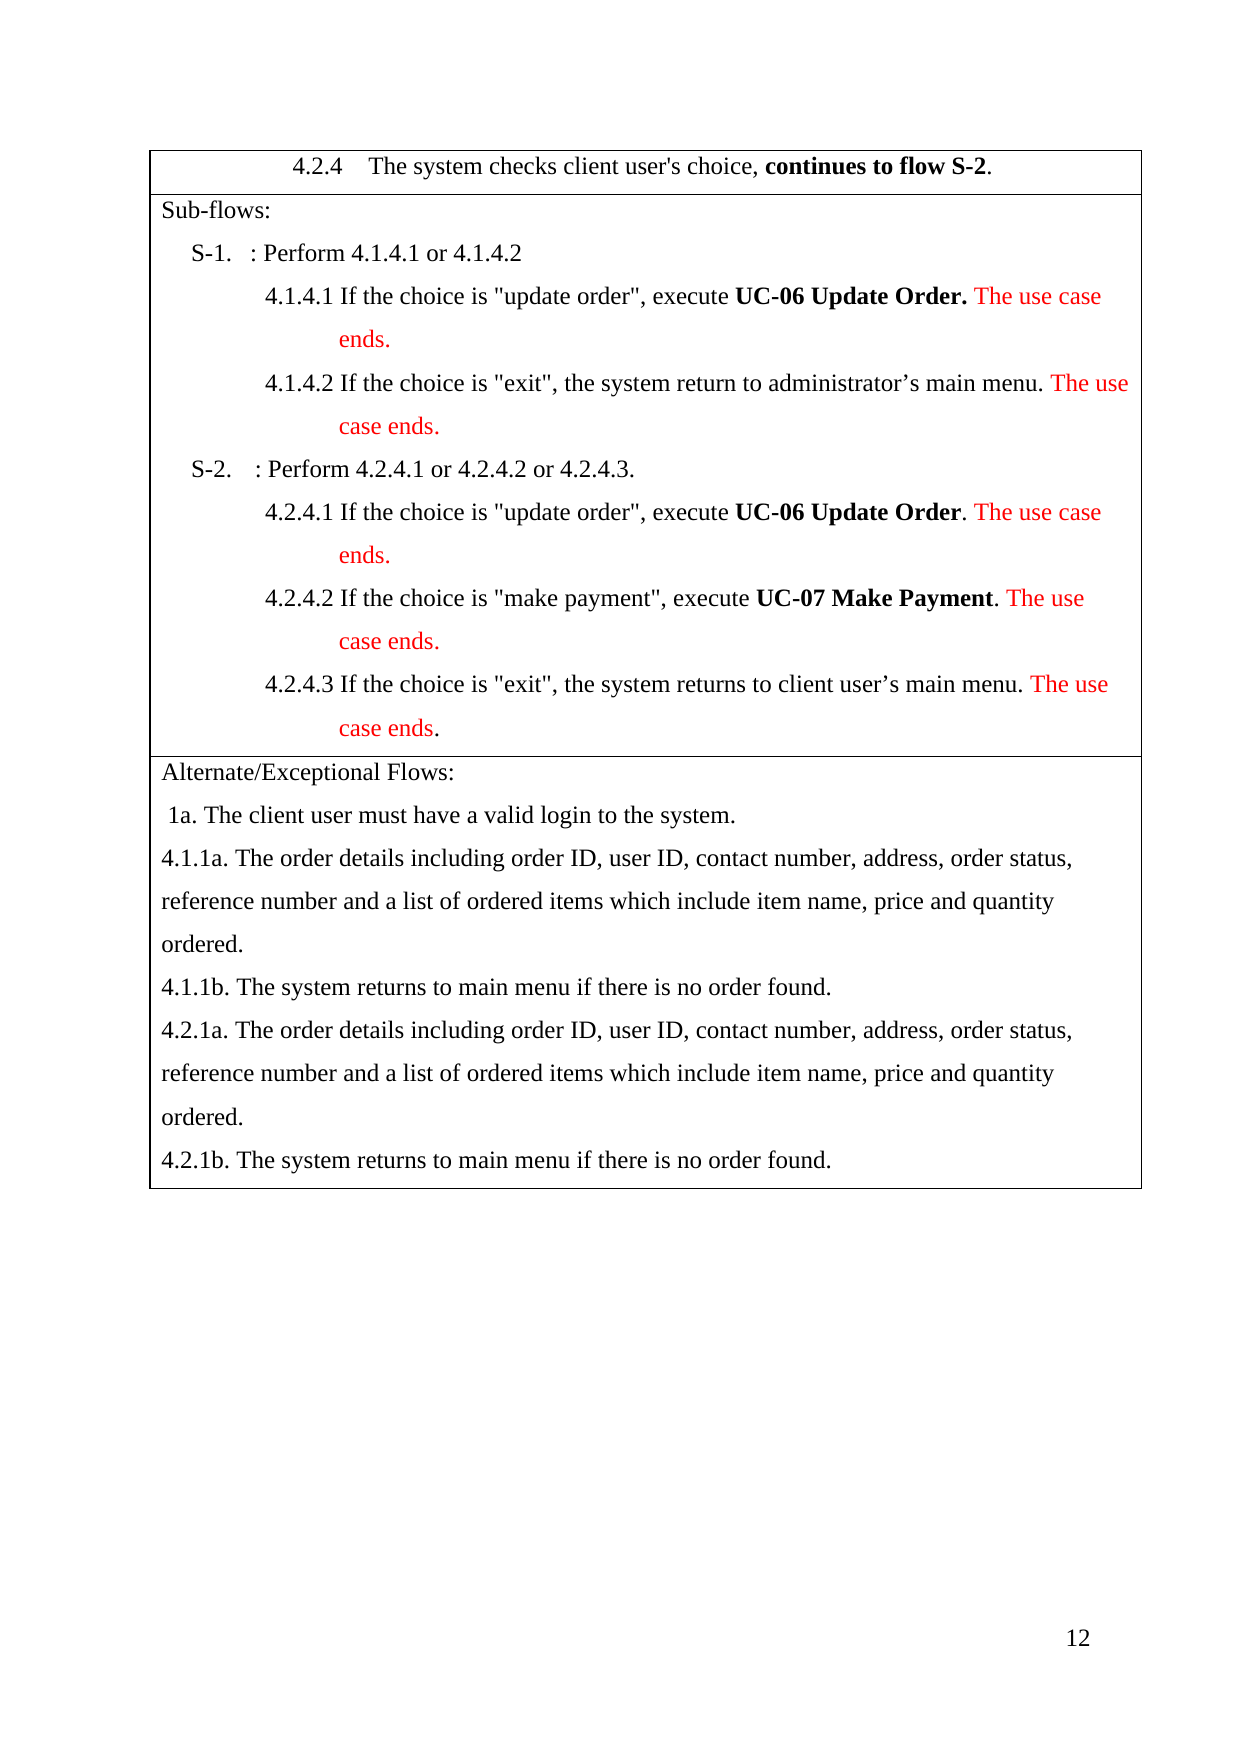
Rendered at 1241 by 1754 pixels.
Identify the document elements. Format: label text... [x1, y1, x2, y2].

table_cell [151, 151, 1141, 194]
table_cell Alternate/Exceptional Flows: 1a. The client user must have a valid login to the system. 4.1.1a. The order details including order ID, user ID, contact number, address, order status, reference number and a list of ordered items which include item name, price and quantity ordered. 4.1.1b. The system returns to main menu if there is no order found. 4.2.1a. The order details including order ID, user ID, contact number, address, order status, reference number and a list of ordered items which include item name, price and quantity ordered. 4.2.1b. The system returns to main menu if there is no order found. [151, 757, 1141, 1188]
table_cell Sub-flows: : Perform 4.1.4.1 or 4.1.4.2 4.1.4.1 If the choice is "update order", execute UC-06 Update Order. The use case ends. 4.1.4.2 If the choice is "exit", the system return to administrator’s main menu. The use case ends. : Perform 4.2.4.1 or 4.2.4.2 or 4.2.4.3. 4.2.4.1 If the choice is "update order", execute UC-06 Update Order. The use case ends. 4.2.4.2 If the choice is "make payment", execute UC-07 Make Payment. The use case ends. 4.2.4.3 If the choice is "exit", the system returns to client user’s main menu. The use case ends. [151, 195, 1141, 756]
